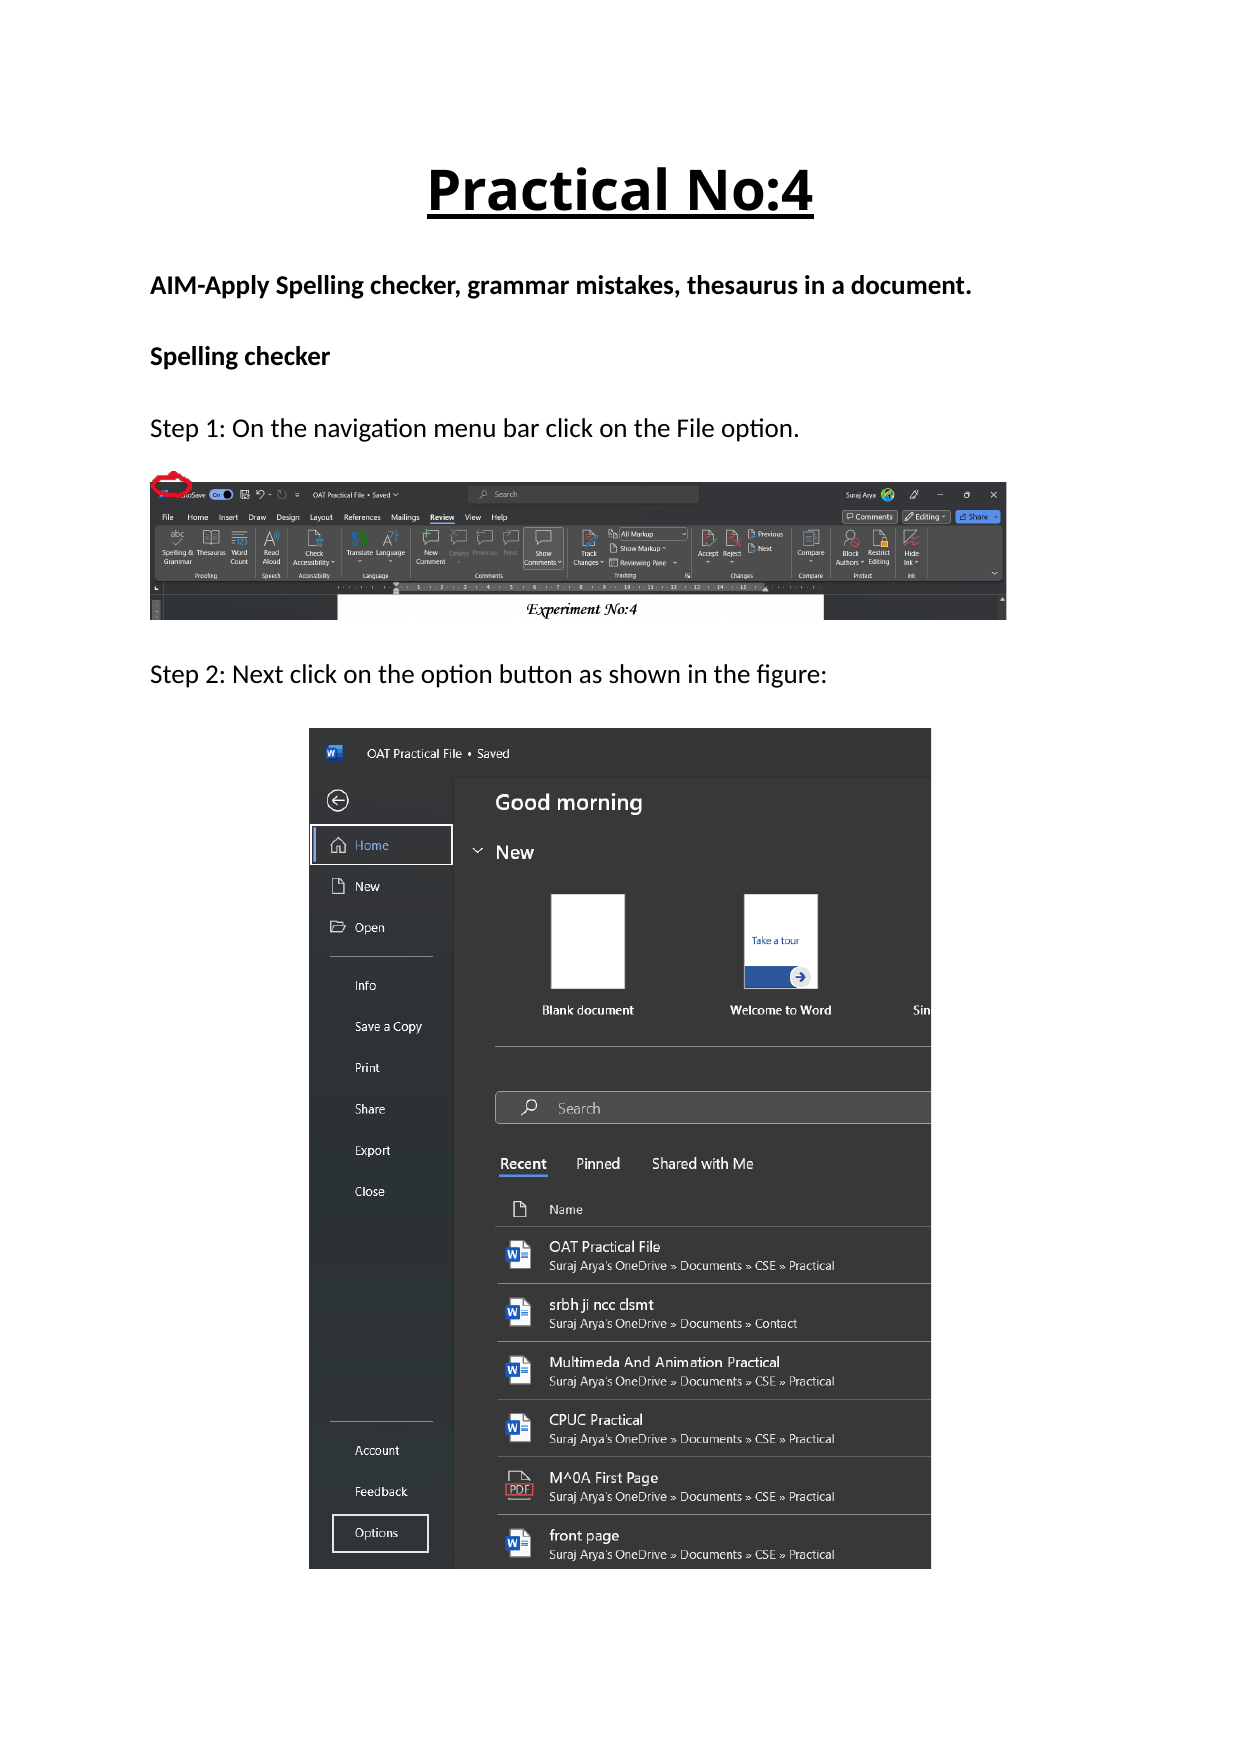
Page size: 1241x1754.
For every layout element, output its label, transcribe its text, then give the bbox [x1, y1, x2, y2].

text Spelling checker [150, 339, 1090, 373]
text Step 2: Next click on the option button as shown in the figure: [150, 657, 1090, 690]
text AIM-Apply Spelling checker, grammar mistakes, thesaurus in a document. [150, 268, 1090, 301]
text Step 1: On the navigation menu bar click on the File option. [150, 411, 1090, 444]
picture [150, 471, 1007, 620]
picture [309, 728, 932, 1569]
text Practical No:4 [150, 150, 1090, 227]
